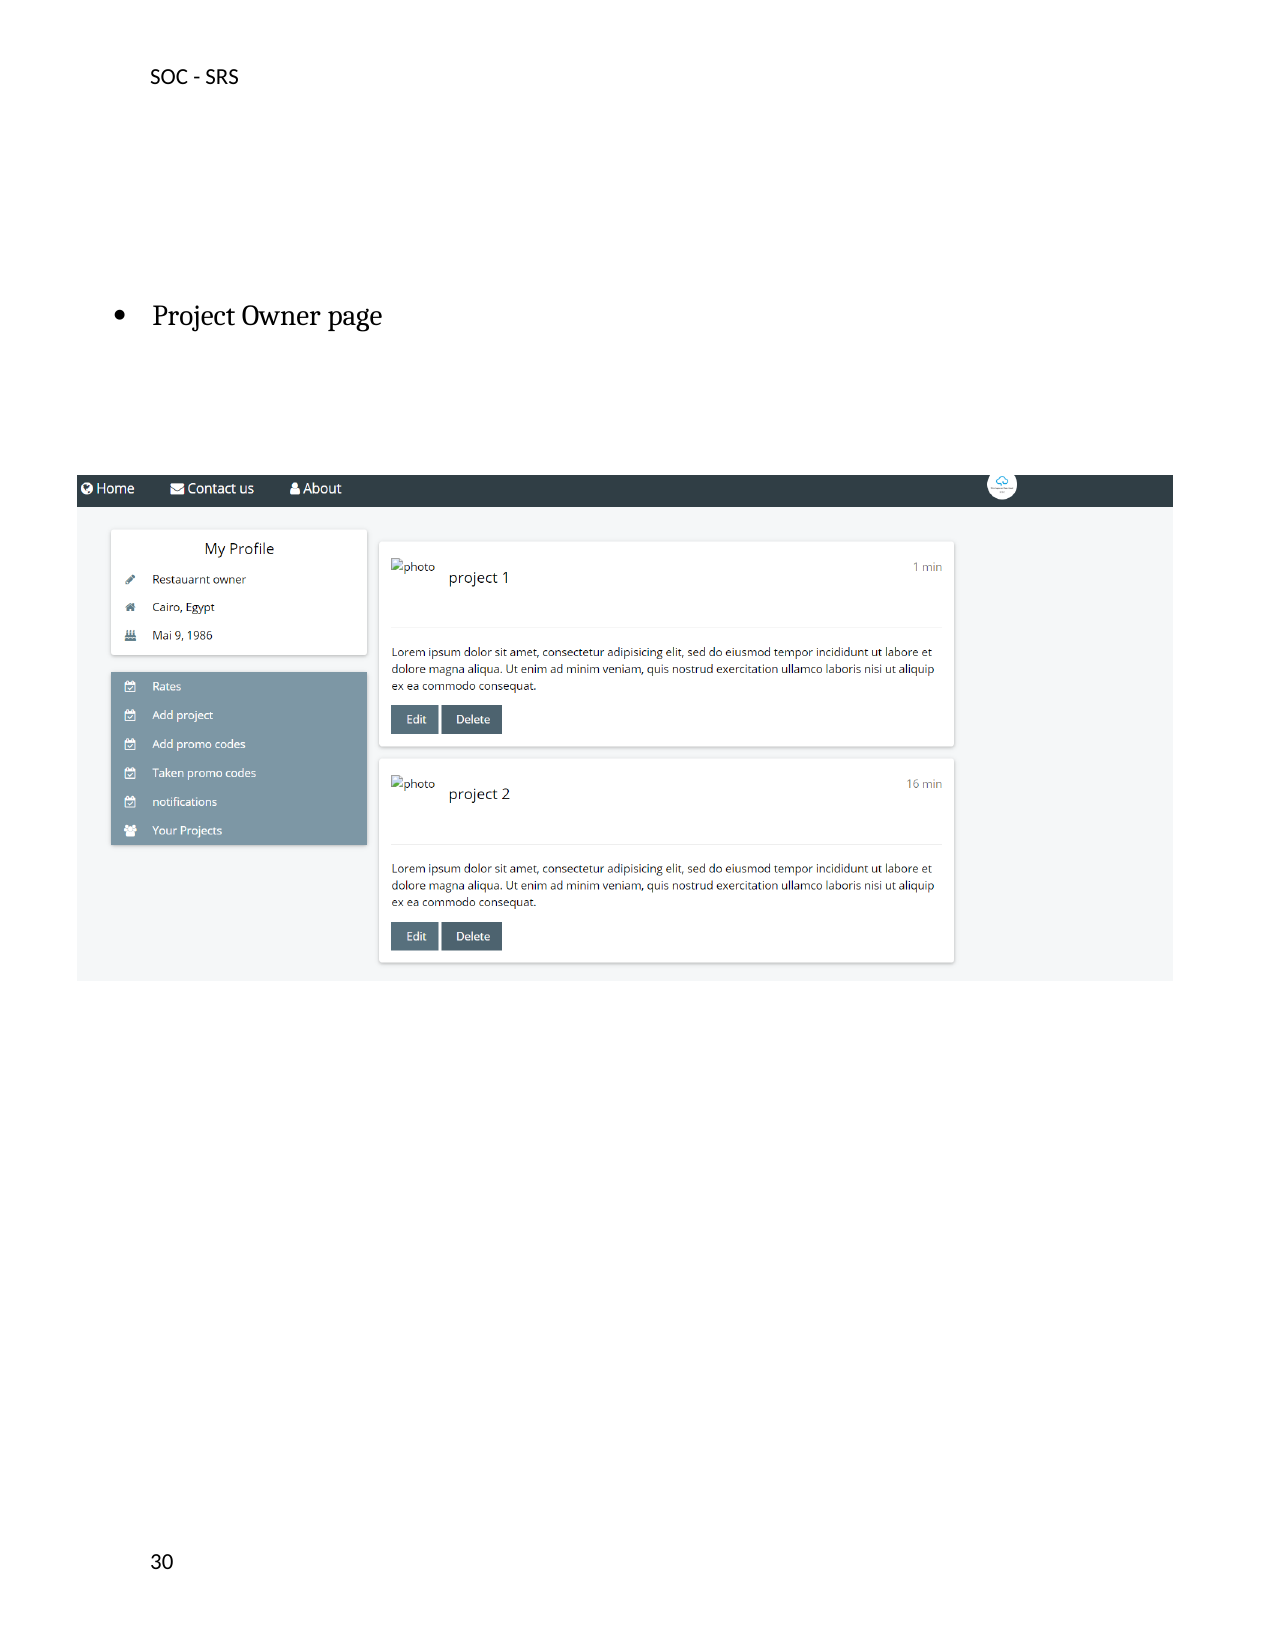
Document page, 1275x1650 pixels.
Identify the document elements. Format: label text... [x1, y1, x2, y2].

list Project Owner page [114, 299, 1173, 333]
picture [77, 475, 1173, 981]
